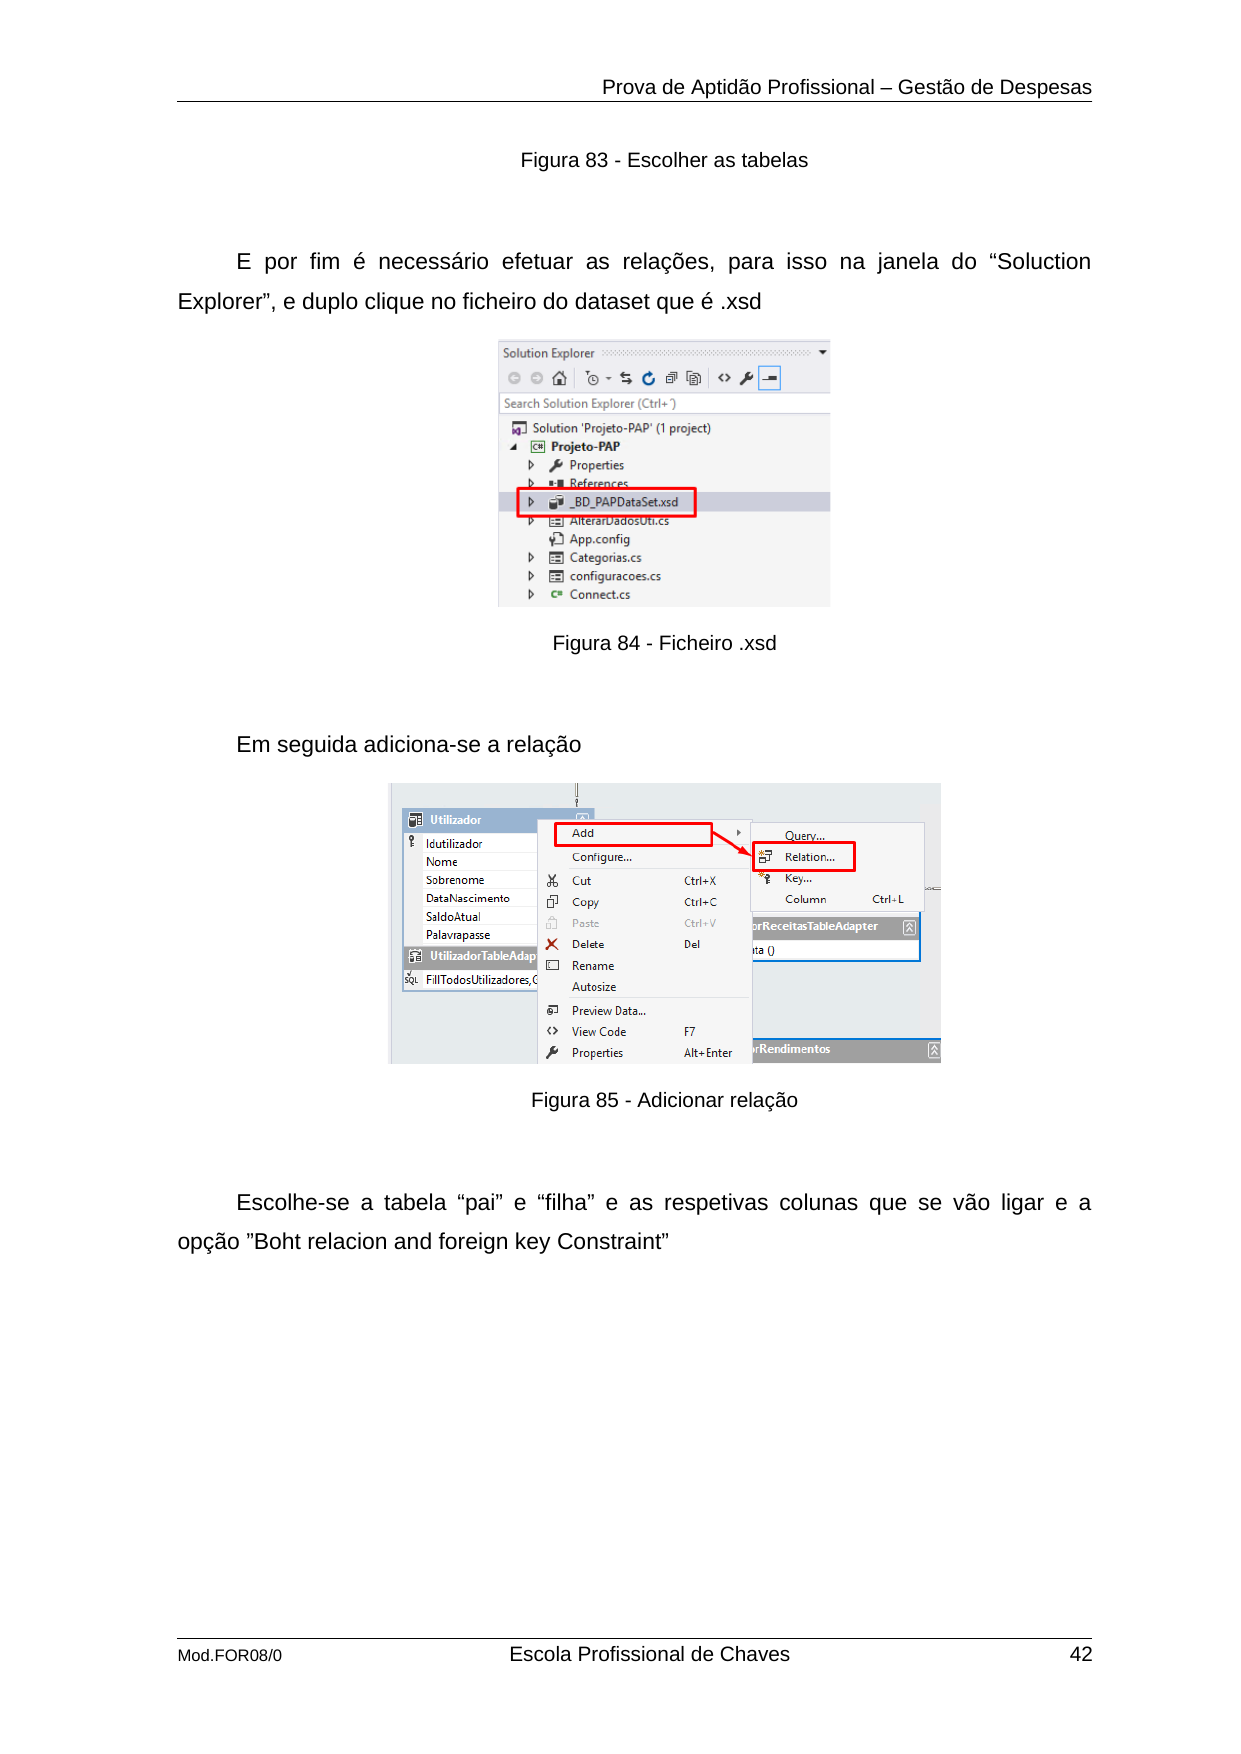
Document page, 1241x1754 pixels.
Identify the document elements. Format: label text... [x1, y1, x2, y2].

text Figura 85 - Adicionar relação [177, 1088, 1092, 1112]
text Escolhe-se a tabela “pai” e “filha” e as respetivas colunas que se vão ligar e a opção ”Boht relacion and foreign key Constraint” [177, 1189, 1092, 1254]
text Figura 83 - Escolher as tabelas [177, 148, 1092, 172]
text Em seguida adiciona-se a relação [177, 731, 1092, 758]
picture [387, 783, 941, 1064]
text E por fim é necessário efetuar as relações, para isso na janela do “Soluction Explorer”, e duplo clique no ficheiro do dataset que é .xsd [177, 248, 1092, 314]
picture [498, 339, 831, 607]
text Figura 84 - Ficheiro .xsd [177, 631, 1092, 655]
